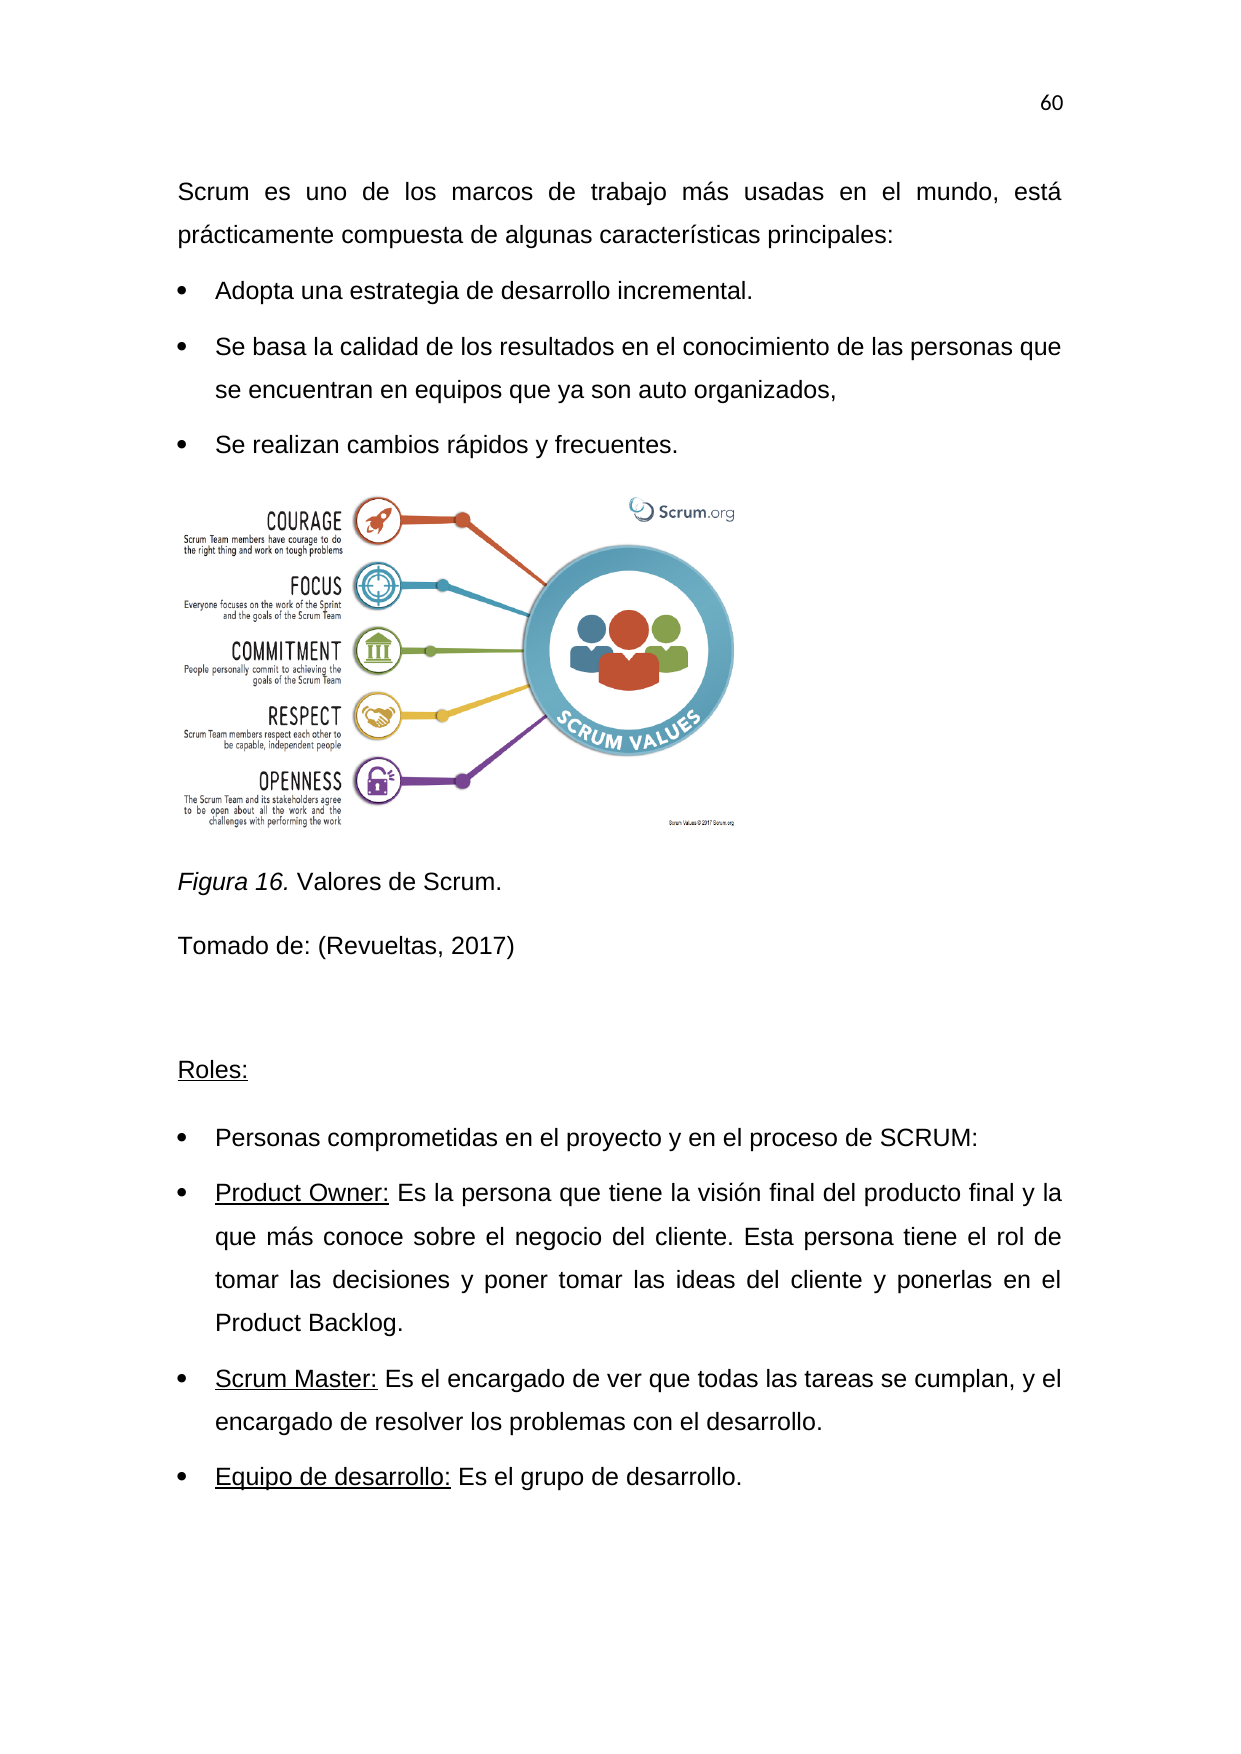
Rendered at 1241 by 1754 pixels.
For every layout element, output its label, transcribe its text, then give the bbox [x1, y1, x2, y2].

list Adopta una estrategia de desarrollo incremental. [177, 276, 1063, 305]
text Roles: [177, 1054, 1063, 1083]
list Se basa la calidad de los resultados en el conocimiento de las personas que se encuentran en equipos que ya son auto organizados, [177, 332, 1063, 404]
list Personas comprometidas en el proyecto y en el proceso de SCRUM: [177, 1123, 1063, 1152]
list Se realizan cambios rápidos y frecuentes. [177, 431, 1063, 459]
picture [177, 486, 741, 840]
text Scrum es uno de los marcos de trabajo más usadas en el mundo, está prácticamente compuesta de algunas características principales: [177, 177, 1063, 249]
list Scrum Master: Es el encargado de ver que todas las tareas se cumplan, y el encargado de resolver los problemas con el desarrollo. [177, 1363, 1063, 1436]
list Equipo de desarrollo: Es el grupo de desarrollo. [177, 1462, 1063, 1491]
list Product Owner: Es la persona que tiene la visión final del producto final y la que más conoce sobre el negocio del cliente. Esta persona tiene el rol de tomar las decisiones y poner tomar las ideas del cliente y ponerlas en el Product Backlog. [177, 1178, 1063, 1337]
text Tomado de: [177, 931, 1063, 959]
